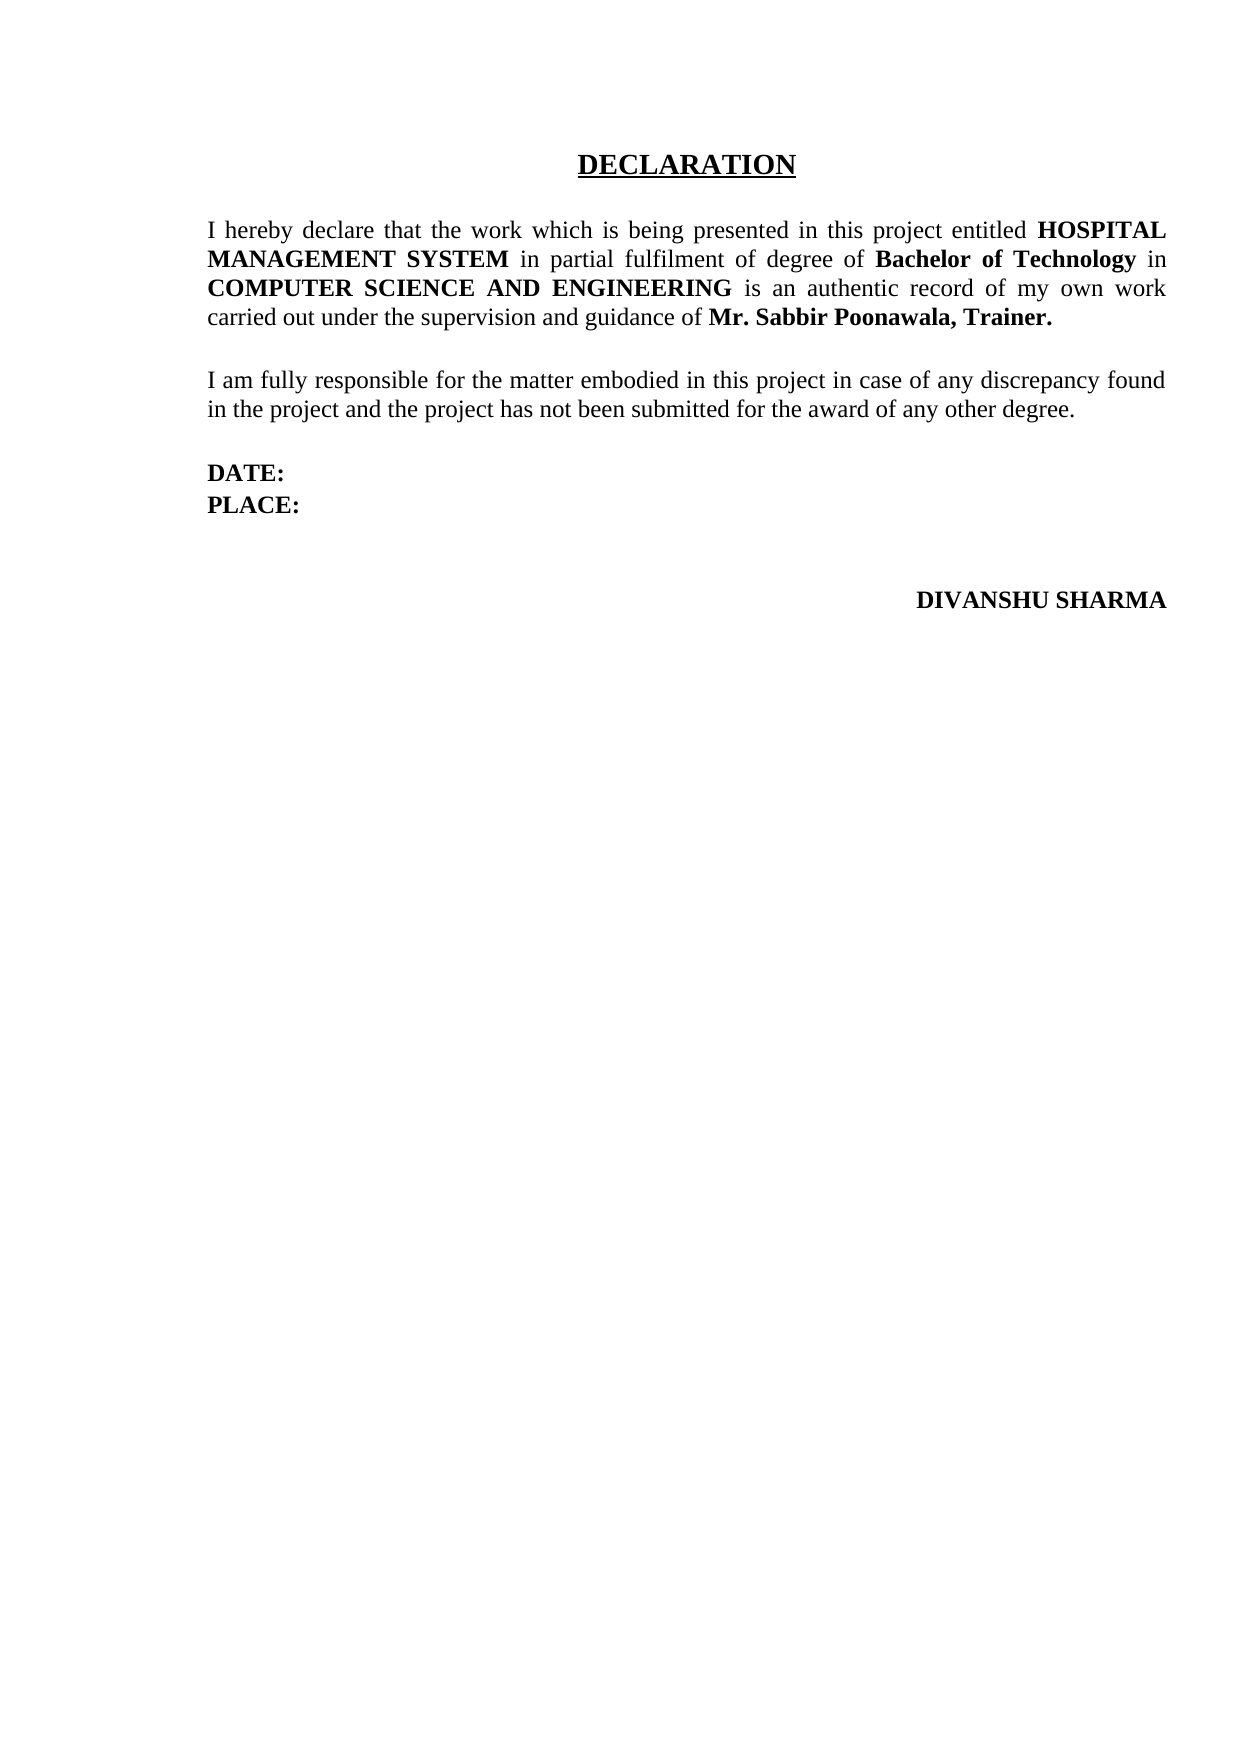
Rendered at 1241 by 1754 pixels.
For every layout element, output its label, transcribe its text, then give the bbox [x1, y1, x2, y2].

text DECLARATION [207, 147, 1167, 181]
text I am fully responsible for the matter embodied in this project in case of any discrepancy found in the project and the project has not been submitted for the award of any other degree. [207, 366, 1167, 423]
text PLACE: [207, 490, 1167, 519]
text DATE: [207, 458, 1167, 487]
text I hereby declare that the work which is being presented in this project entitled HOSPITAL MANAGEMENT SYSTEM in partial fulfilment of degree of Bachelor of Technology in COMPUTER SCIENCE AND ENGINEERING is an authentic record of my own work carried out under the supervision and guidance of Mr. Sabbir Poonawala, Trainer. [207, 216, 1167, 331]
text DIVANSHU SHARMA [207, 586, 1167, 614]
